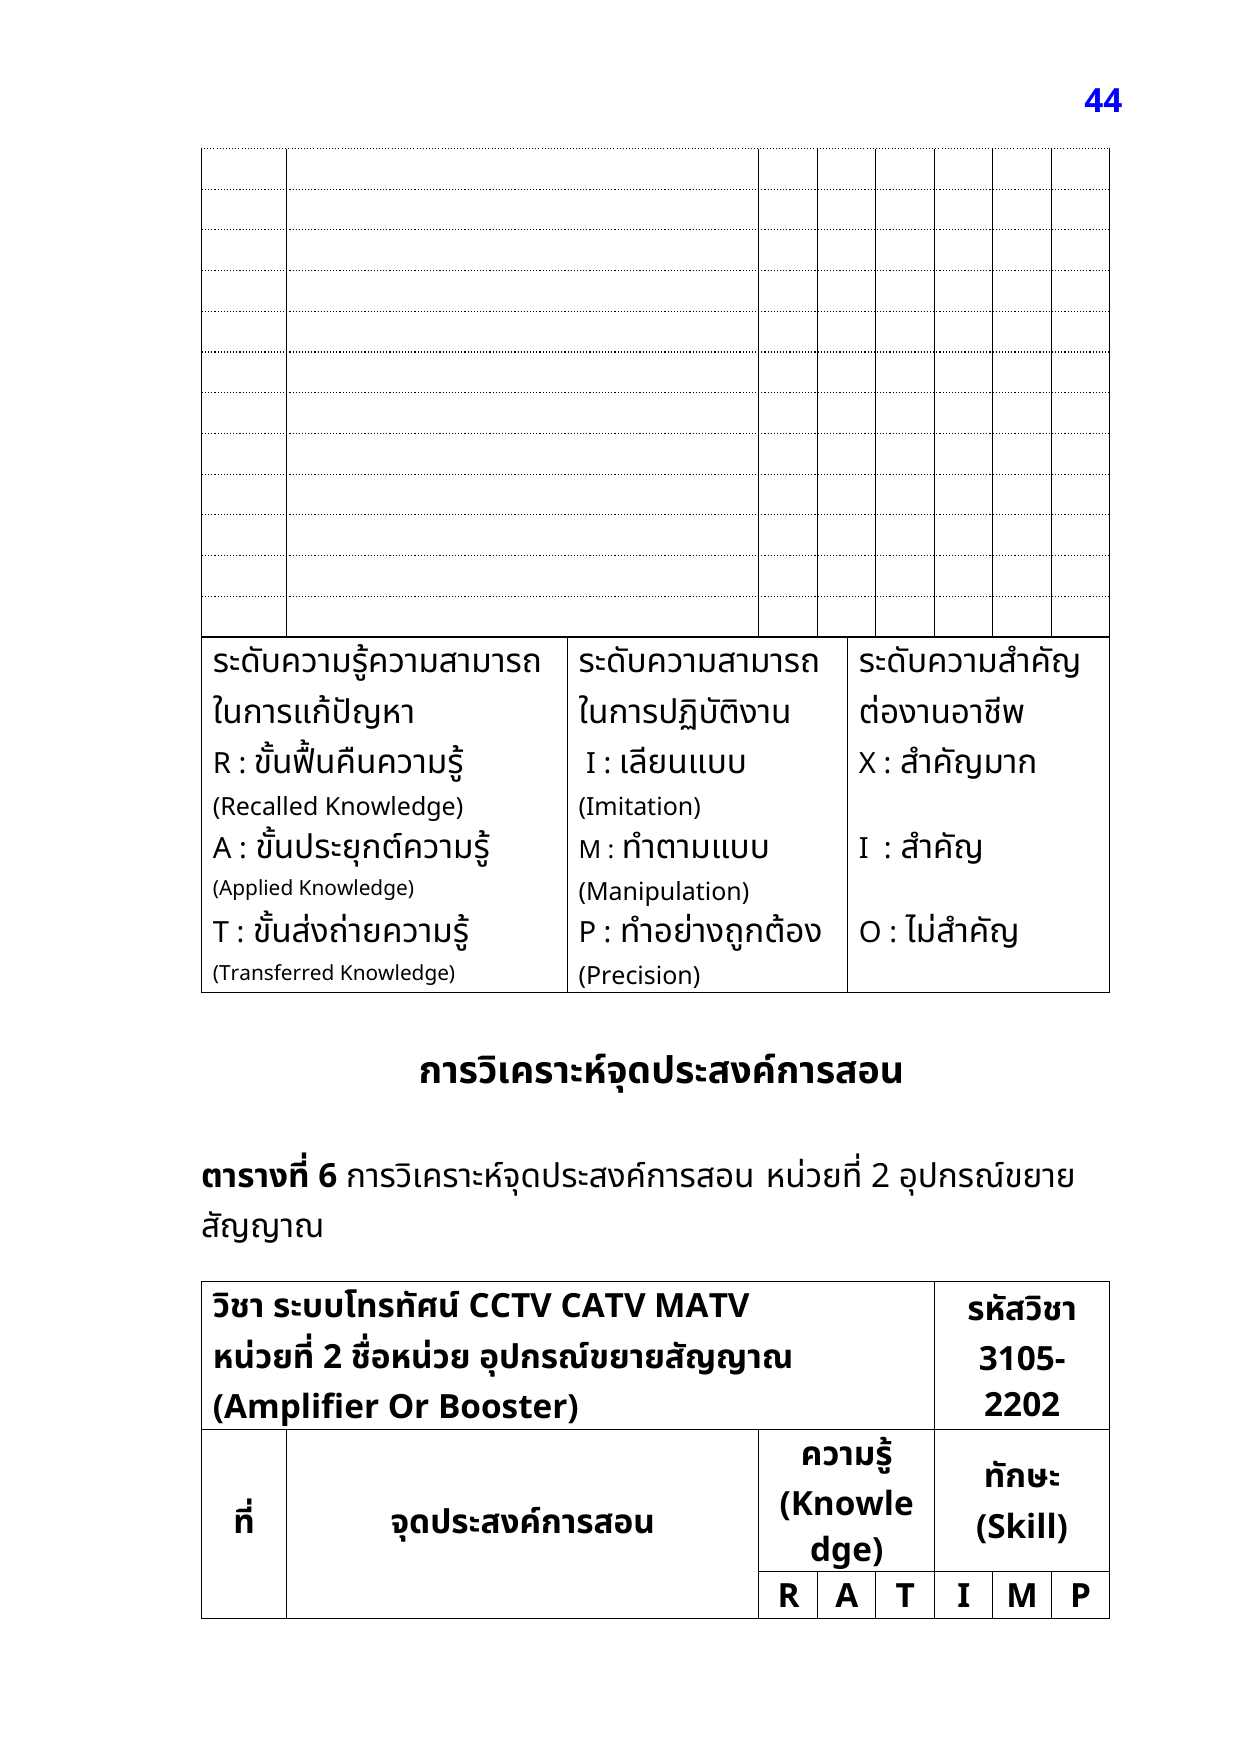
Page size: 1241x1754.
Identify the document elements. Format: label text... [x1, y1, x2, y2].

table_cell R : ขั้นฟื้นคืนความรู้ (Recalled Knowledge) [202, 738, 567, 823]
table_cell [818, 474, 875, 514]
table_cell [287, 474, 758, 514]
table_cell [202, 148, 286, 188]
table_header รหัสวิชา 3105-2202 [935, 1282, 1109, 1429]
table_cell [759, 311, 817, 351]
table_cell [202, 514, 286, 555]
table_cell [935, 189, 992, 229]
table_cell [993, 555, 1051, 596]
table_cell [993, 351, 1051, 392]
table_cell [935, 351, 992, 392]
table_cell [202, 229, 286, 270]
table_cell [202, 433, 286, 473]
table_cell [202, 270, 286, 311]
table_cell [818, 555, 875, 596]
table_cell A : ขั้นประยุกต์ความรู้ (Applied Knowledge) [202, 823, 567, 907]
table_cell ระดับความสามารถในการปฏิบัติงาน [568, 638, 847, 738]
table_cell [993, 596, 1051, 636]
table_cell [759, 270, 817, 311]
table_cell [876, 433, 934, 473]
table_cell [287, 311, 758, 351]
table_cell [993, 433, 1051, 473]
table_cell ทักษะ (Skill) [935, 1430, 1109, 1571]
table_cell [993, 229, 1051, 270]
table_cell [1052, 270, 1109, 311]
table_cell T [876, 1572, 934, 1617]
table_cell I [935, 1572, 992, 1617]
table_cell [759, 474, 817, 514]
table_cell [935, 311, 992, 351]
table_cell [876, 514, 934, 555]
table_cell I : สำคัญ [848, 823, 1109, 907]
text ตารางที่ 6 การวิเคราะห์จุดประสงค์การสอน หน่วยที่ 2 อุปกรณ์ขยายสัญญาณ [201, 1152, 1122, 1253]
table_cell [759, 351, 817, 392]
table_cell [1052, 433, 1109, 473]
table_cell [935, 148, 992, 188]
table_cell [1052, 148, 1109, 188]
table_cell [993, 148, 1051, 188]
table_cell [287, 433, 758, 473]
table_cell [876, 596, 934, 636]
table_cell [1052, 392, 1109, 433]
table_cell [1052, 311, 1109, 351]
table_cell [759, 392, 817, 433]
table_cell ที่ [202, 1430, 286, 1617]
table_cell [935, 392, 992, 433]
table_cell X : สำคัญมาก [848, 738, 1109, 823]
table_cell [287, 351, 758, 392]
table_cell [759, 514, 817, 555]
table_header วิชา ระบบโทรทัศน์ CCTV CATV MATV หน่วยที่ 2 ชื่อหน่วย อุปกรณ์ขยายสัญญาณ (Amplifier Or Booster) [202, 1282, 934, 1429]
table_cell [202, 555, 286, 596]
table_cell [935, 433, 992, 473]
table_cell [759, 189, 817, 229]
table_cell [818, 433, 875, 473]
table_cell [935, 229, 992, 270]
table_cell [287, 189, 758, 229]
table_cell A [818, 1572, 875, 1617]
table_cell [287, 392, 758, 433]
table_cell [993, 514, 1051, 555]
table_cell [287, 229, 758, 270]
table_cell [287, 596, 758, 636]
table_cell [876, 270, 934, 311]
table_cell [202, 351, 286, 392]
table_cell [935, 596, 992, 636]
table_cell [876, 555, 934, 596]
table_cell [818, 148, 875, 188]
table_cell [818, 229, 875, 270]
table_cell [876, 148, 934, 188]
table_cell [818, 392, 875, 433]
table_cell [818, 514, 875, 555]
table_cell ความรู้ (Knowledge) [759, 1430, 934, 1571]
table_cell [818, 270, 875, 311]
table_cell [759, 433, 817, 473]
table_cell ระดับความรู้ความสามารถในการแก้ปัญหา [202, 638, 567, 738]
table_cell [935, 514, 992, 555]
table_cell [287, 514, 758, 555]
table_cell R [759, 1572, 817, 1617]
table_cell [287, 555, 758, 596]
table_cell [993, 189, 1051, 229]
table_cell [818, 596, 875, 636]
table_cell [818, 189, 875, 229]
table_cell [759, 596, 817, 636]
table_cell [202, 392, 286, 433]
table_cell [935, 270, 992, 311]
table_cell [876, 392, 934, 433]
table_cell [993, 270, 1051, 311]
table_cell [759, 555, 817, 596]
table_cell [1052, 596, 1109, 636]
text การวิเคราะห์จุดประสงค์การสอน [201, 1044, 1122, 1101]
table_cell [202, 189, 286, 229]
table_cell I : เลียนแบบ (Imitation) [568, 738, 847, 823]
table_cell [1052, 514, 1109, 555]
table_cell [202, 474, 286, 514]
table_cell [876, 189, 934, 229]
table_cell [1052, 351, 1109, 392]
table_cell M [993, 1572, 1051, 1617]
table_cell [818, 311, 875, 351]
table_cell [935, 474, 992, 514]
table_cell [993, 311, 1051, 351]
table_cell ระดับความสำคัญต่องานอาชีพ [848, 638, 1109, 738]
table_cell [759, 229, 817, 270]
table_cell [1052, 229, 1109, 270]
table_cell [1052, 555, 1109, 596]
table_cell [993, 474, 1051, 514]
table_cell [876, 351, 934, 392]
table_cell [818, 351, 875, 392]
table_cell [935, 555, 992, 596]
table_cell [202, 311, 286, 351]
table_cell [993, 392, 1051, 433]
table_cell [876, 474, 934, 514]
table_cell P : ทำอย่างถูกต้อง (Precision) [568, 907, 847, 992]
table_cell [202, 596, 286, 636]
table_cell จุดประสงค์การสอน [287, 1430, 758, 1617]
table_cell [876, 229, 934, 270]
table_cell [759, 148, 817, 188]
table_cell [1052, 189, 1109, 229]
table_cell [1052, 474, 1109, 514]
table_cell [287, 270, 758, 311]
table_cell [876, 311, 934, 351]
table_cell O : ไม่สำคัญ [848, 907, 1109, 992]
table_cell T : ขั้นส่งถ่ายความรู้ (Transferred Knowledge) [202, 907, 567, 992]
table_cell P [1052, 1572, 1109, 1617]
table_cell [287, 148, 758, 188]
table_cell M : ทำตามแบบ (Manipulation) [568, 823, 847, 907]
